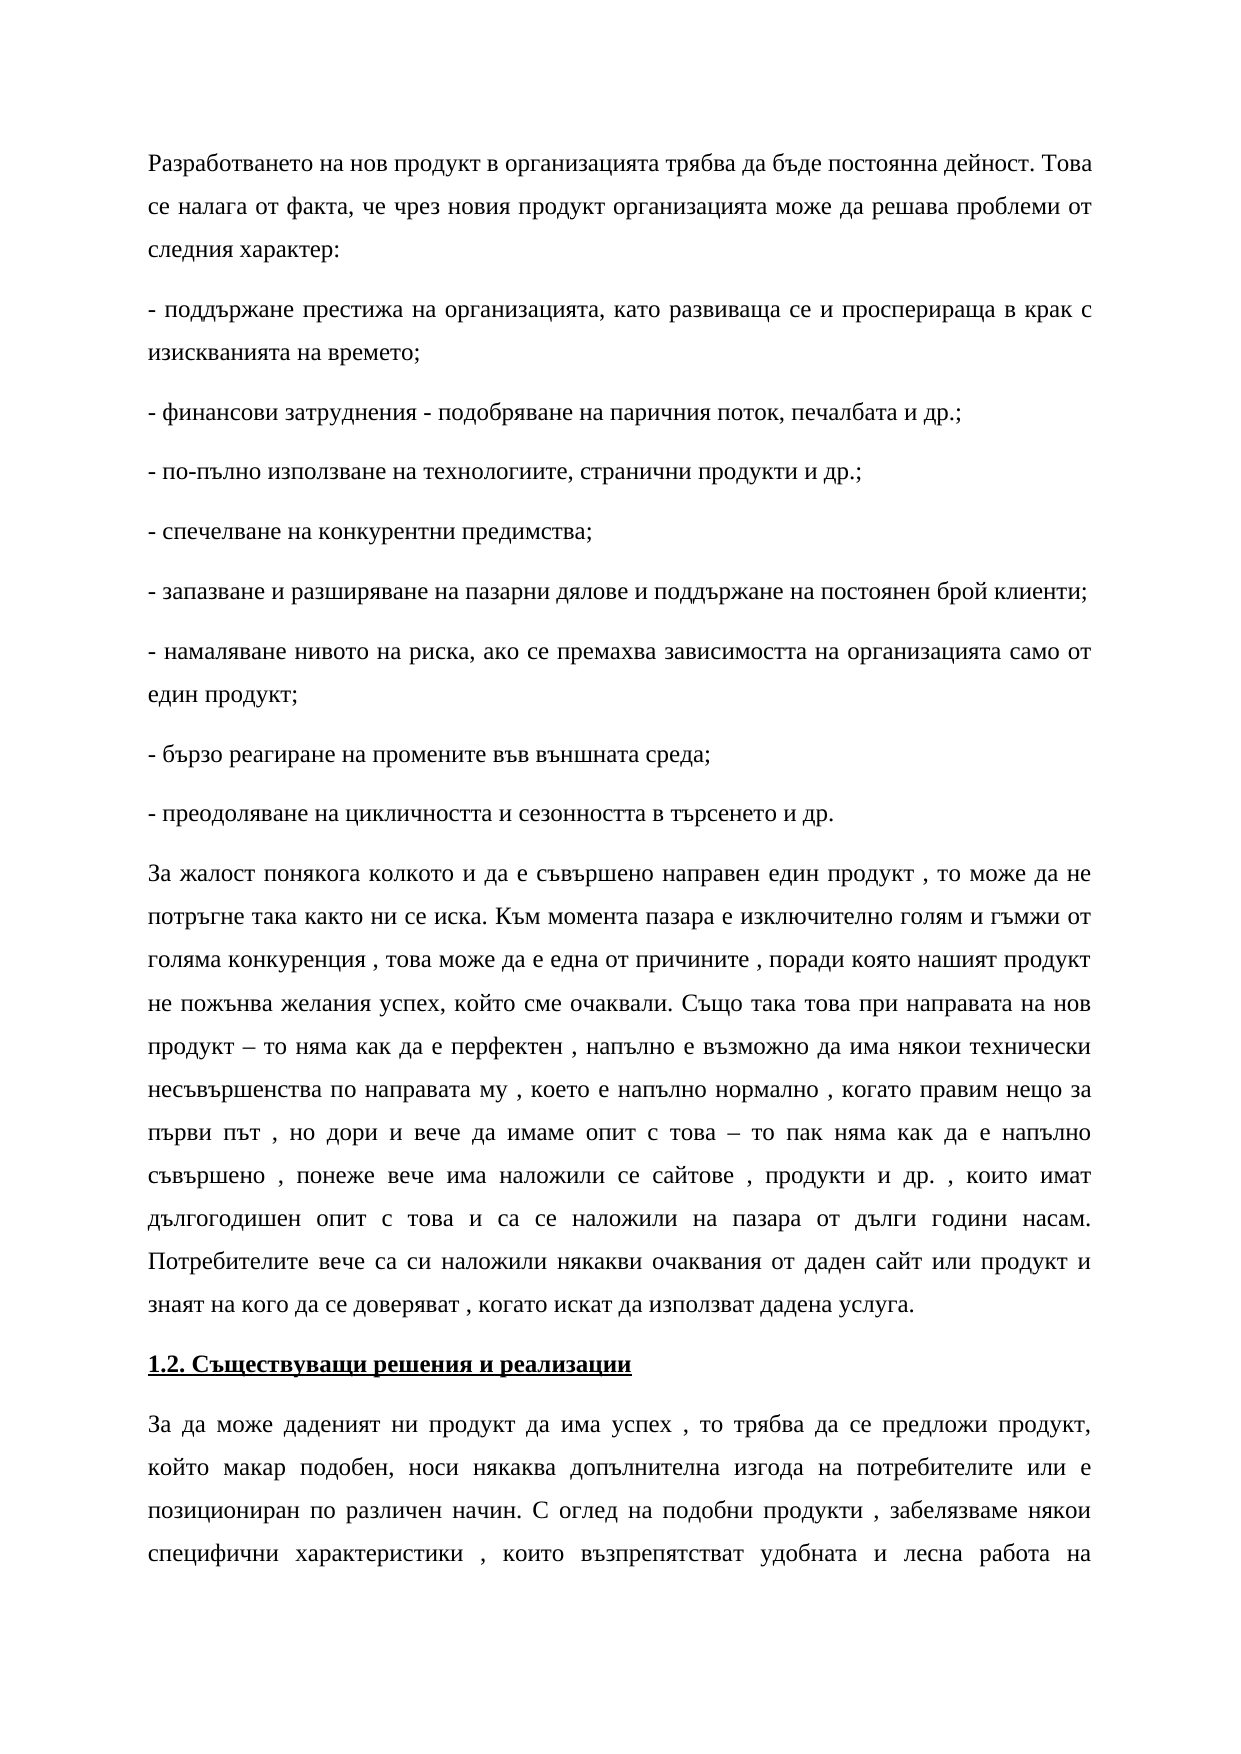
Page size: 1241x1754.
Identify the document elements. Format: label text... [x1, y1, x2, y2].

text 1.2. Съществуващи решения и реализации [148, 1349, 1093, 1378]
text - финансови затруднения - подобряване на паричния поток, печалбата и др.; [148, 397, 1093, 425]
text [148, 1409, 1093, 1567]
text Разработването на нов продукт в организацията трябва да бъде постоянна дейност. Това се налага от факта, че чрез новия продукт организацията може да решава проблеми от следния характер: [148, 148, 1093, 263]
text - запазване и разширяване на пазарни дялове и поддържане на постоянен брой клиенти; [148, 576, 1093, 605]
text - преодоляване на цикличността и сезонността в търсенето и др. [148, 798, 1093, 827]
text За жалост понякога колкото и да е съвършено направен един продукт , то може да не потръгне така както ни се иска. Към момента пазара е изключително голям и гъмжи от голяма конкуренция , това може да е една от причините , поради която нашият продукт не пожънва желания успех, който сме очаквали. Също така това при направата на нов продукт – то няма как да е перфектен , напълно е възможно да има някои технически несъвършенства по направата му , което е напълно нормално , когато правим нещо за първи път , но дори и вече да имаме опит с това – то пак няма как да е напълно съвършено , понеже вече има наложили се сайтове , продукти и др. , които имат дългогодишен опит с това и са се наложили на пазара от дълги години насам. Потребителите вече са си наложили някакви очаквания от даден сайт или продукт и знаят на кого да се доверяват , когато искат да използват дадена услуга. [148, 858, 1093, 1318]
text - спечелване на конкурентни предимства; [148, 516, 1093, 545]
text - бързо реагиране на промените във външната среда; [148, 739, 1093, 767]
text - по-пълно използване на технологиите, странични продукти и др.; [148, 456, 1093, 485]
text - намаляване нивото на риска, ако се премахва зависимостта на организацията само от един продукт; [148, 636, 1093, 708]
text - поддържане престижа на организацията, като развиваща се и просперираща в крак с изискванията на времето; [148, 294, 1093, 366]
